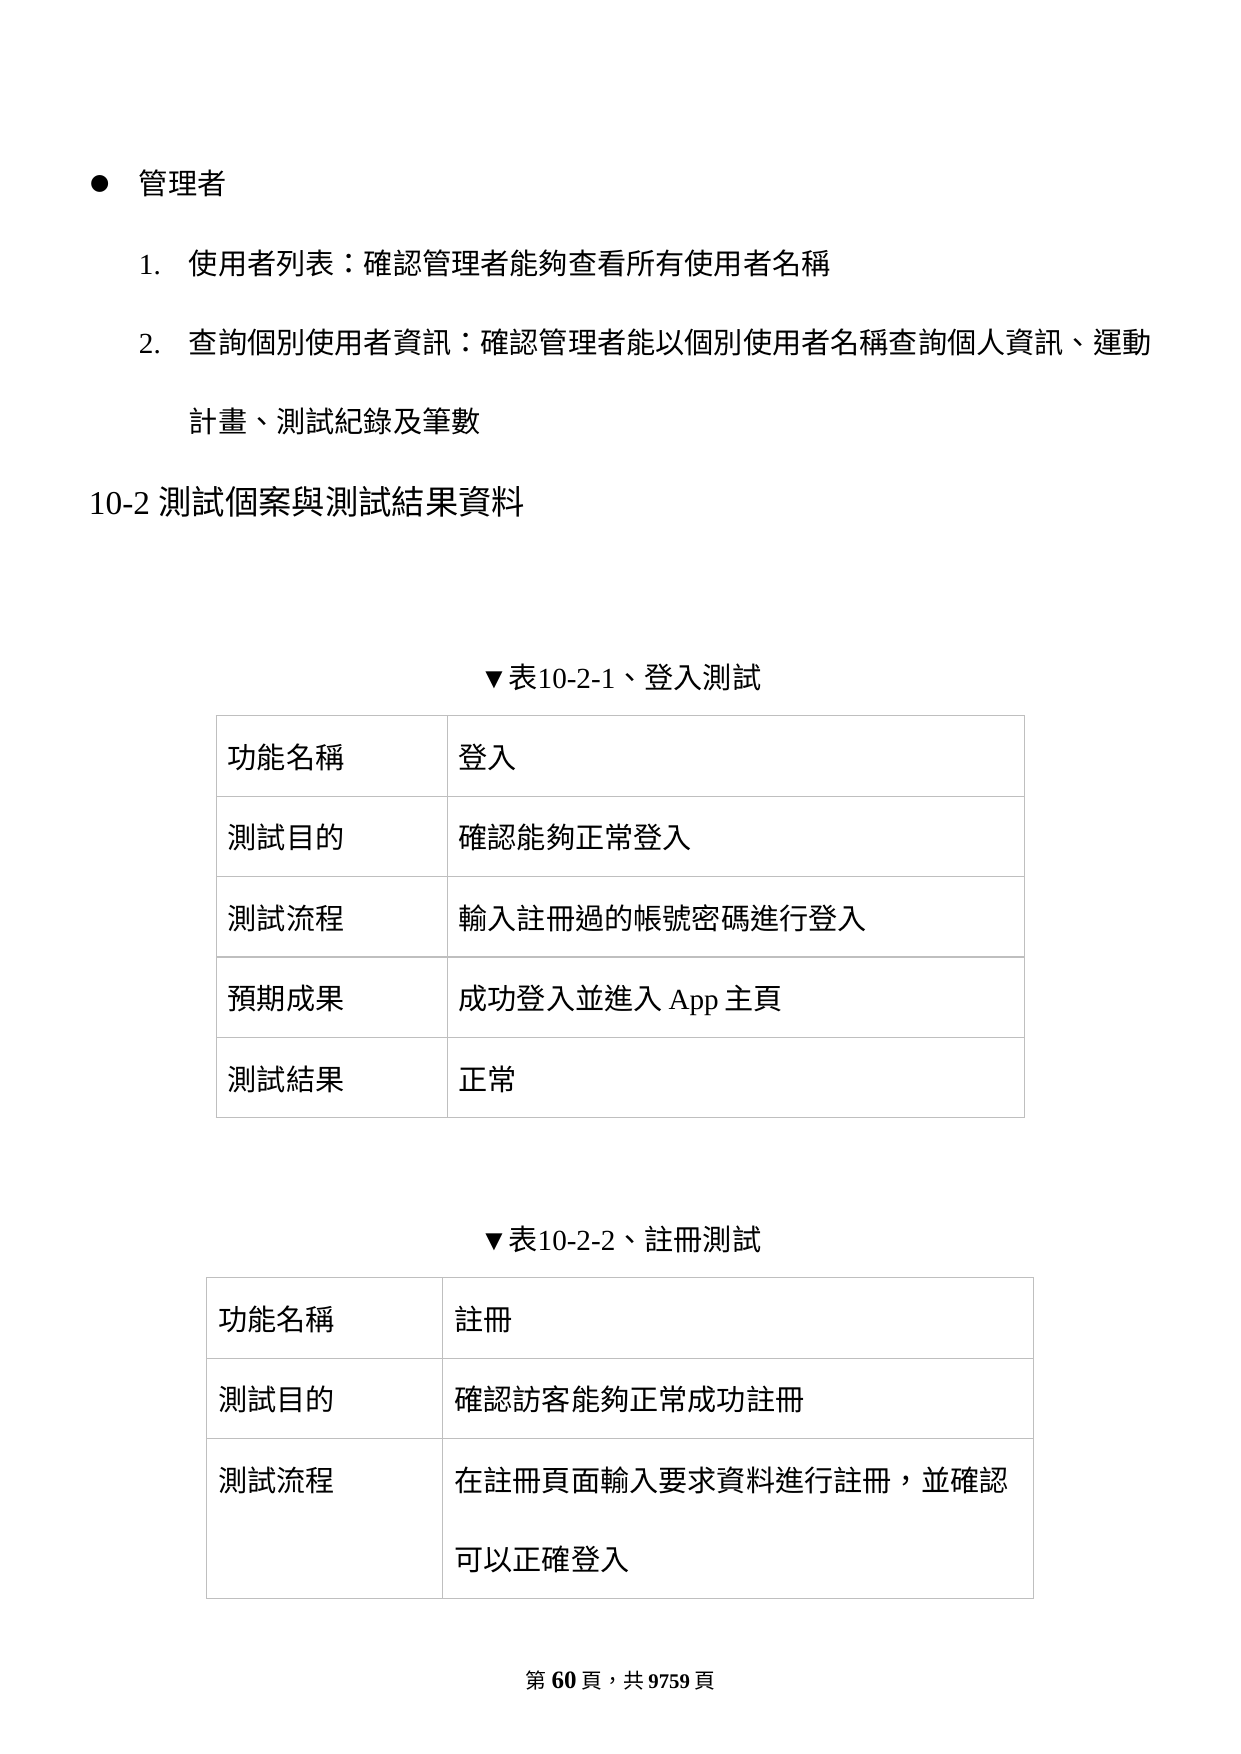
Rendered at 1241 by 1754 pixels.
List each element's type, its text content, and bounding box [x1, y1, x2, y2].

table_cell 測試目的 [217, 797, 447, 876]
subtitle 測試個案與測試結果資料 [89, 460, 1152, 539]
table_cell 測試目的 [207, 1359, 442, 1438]
list 使用者列表：確認管理者能夠查看所有使用者名稱 [139, 222, 1152, 301]
table_header 登入 [448, 716, 1024, 796]
table_cell 成功登入並進入App主頁 [448, 958, 1024, 1037]
table_header 註冊 [443, 1278, 1033, 1357]
table_cell 確認訪客能夠正常成功註冊 [443, 1359, 1033, 1438]
table_cell 正常 [448, 1038, 1024, 1117]
table_cell 在註冊頁面輸入要求資料進行註冊，並確認可以正確登入 [443, 1439, 1033, 1598]
table_cell 輸入註冊過的帳號密碼進行登入 [448, 877, 1024, 956]
table_cell 測試流程 [207, 1439, 442, 1598]
table_cell 確認能夠正常登入 [448, 797, 1024, 876]
table_cell 測試結果 [217, 1038, 447, 1117]
table_cell 測試流程 [217, 877, 447, 956]
list 查詢個別使用者資訊：確認管理者能以個別使用者名稱查詢個人資訊、運動計畫、測試紀錄及筆數 [139, 301, 1152, 460]
table_header 功能名稱 [207, 1278, 442, 1357]
table_cell 預期成果 [217, 958, 447, 1037]
table_header 功能名稱 [217, 716, 447, 796]
list 管理者 [89, 142, 1152, 222]
